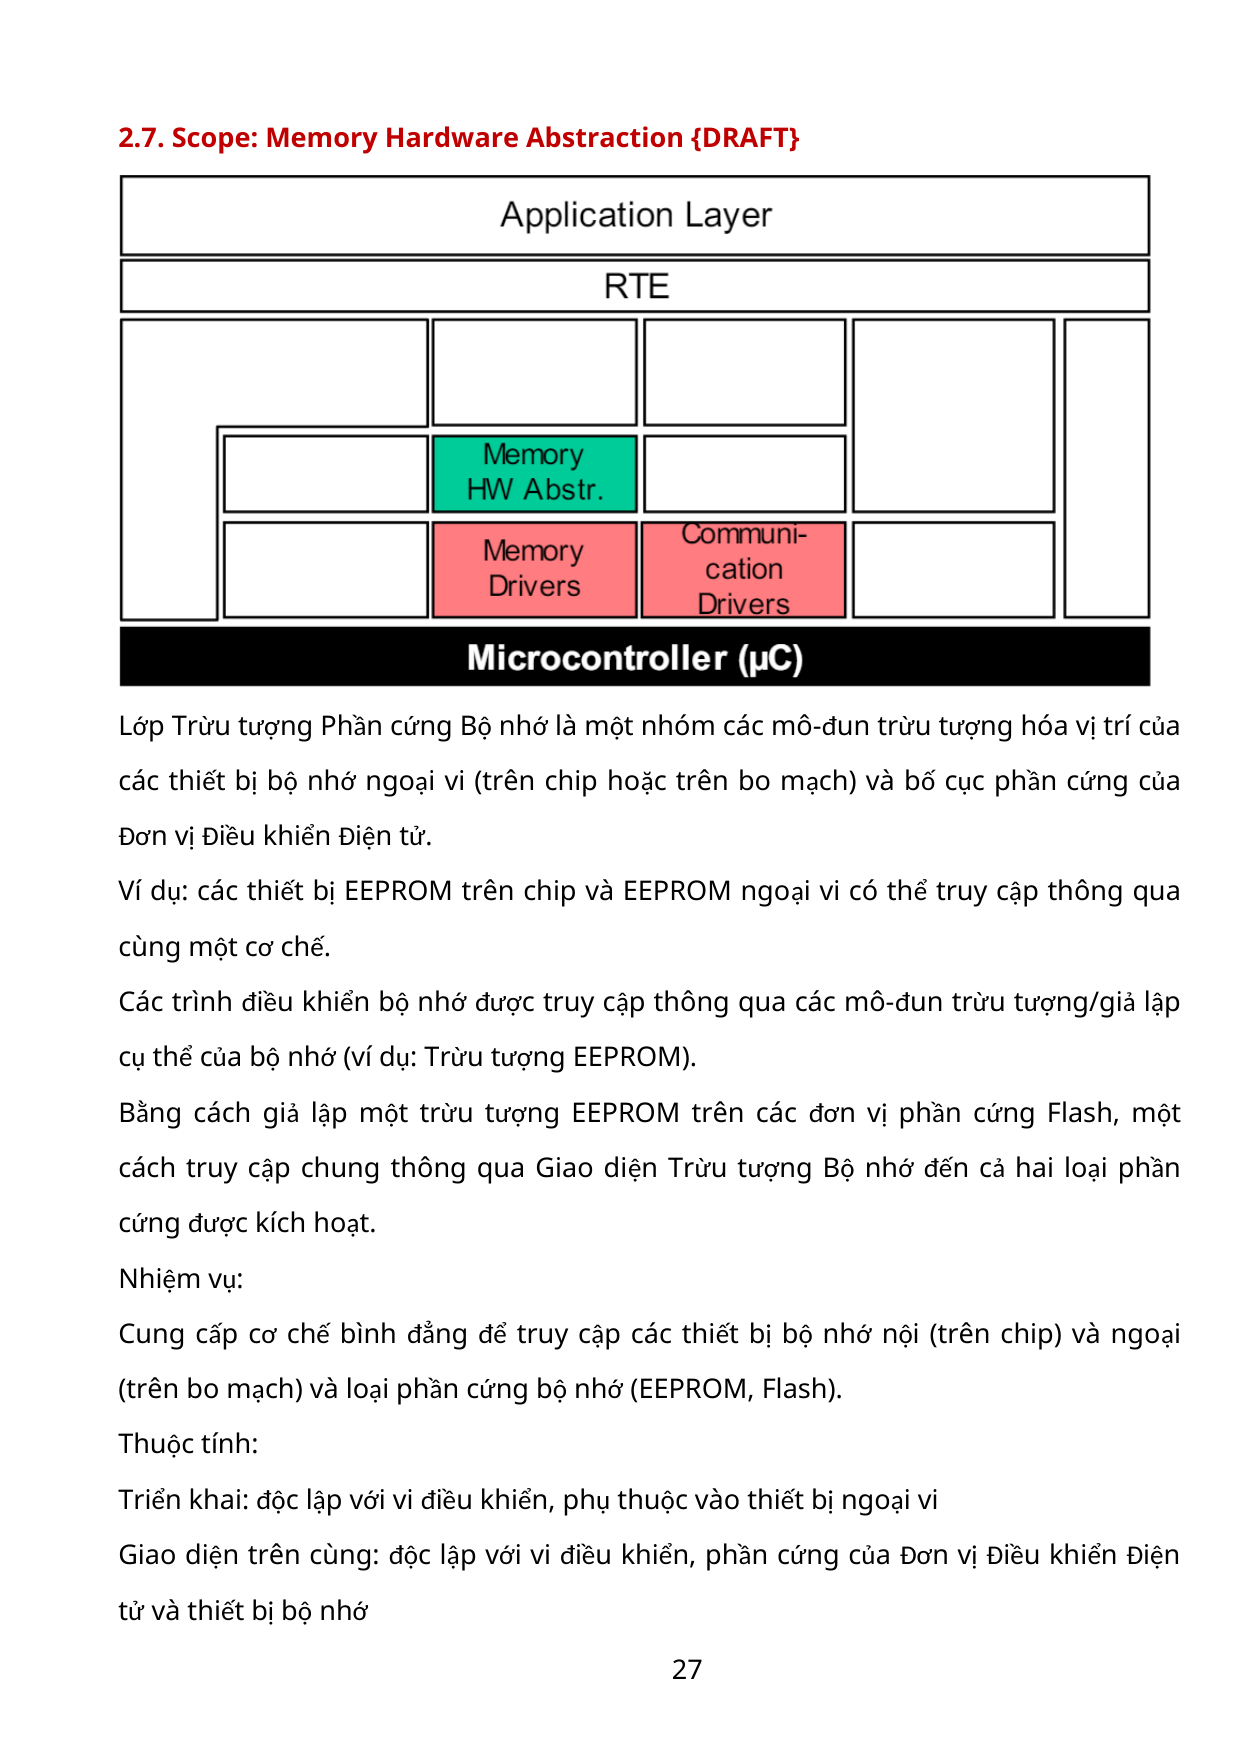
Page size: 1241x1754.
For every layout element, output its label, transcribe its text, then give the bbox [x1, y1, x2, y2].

text Các trình điều khiển bộ nhớ được truy cập thông qua các mô-đun trừu tượng/giả lập cụ thể của bộ nhớ (ví dụ: Trừu tượng EEPROM). [118, 982, 1181, 1075]
text Giao diện trên cùng: độc lập với vi điều khiển, phần cứng của Đơn vị Điều khiển Điện tử và thiết bị bộ nhớ [118, 1536, 1181, 1628]
text Ví dụ: các thiết bị EEPROM trên chip và EEPROM ngoại vi có thể truy cập thông qua cùng một cơ chế. [118, 872, 1181, 964]
text Thuộc tính: [118, 1425, 1181, 1462]
text Cung cấp cơ chế bình đẳng để truy cập các thiết bị bộ nhớ nội (trên chip) và ngoại (trên bo mạch) và loại phần cứng bộ nhớ (EEPROM, Flash). [118, 1314, 1181, 1407]
subtitle Scope: Memory Hardware Abstraction {DRAFT} [118, 118, 1181, 155]
text Bằng cách giả lập một trừu tượng EEPROM trên các đơn vị phần cứng Flash, một cách truy cập chung thông qua Giao diện Trừu tượng Bộ nhớ đến cả hai loại phần cứng được kích hoạt. [118, 1093, 1181, 1241]
text Nhiệm vụ: [118, 1259, 1181, 1296]
picture [118, 173, 1152, 688]
text Triển khai: độc lập với vi điều khiển, phụ thuộc vào thiết bị ngoại vi [118, 1480, 1181, 1517]
text Lớp Trừu tượng Phần cứng Bộ nhớ là một nhóm các mô-đun trừu tượng hóa vị trí của các thiết bị bộ nhớ ngoại vi (trên chip hoặc trên bo mạch) và bố cục phần cứng của Đơn vị Điều khiển Điện tử. [118, 706, 1181, 853]
